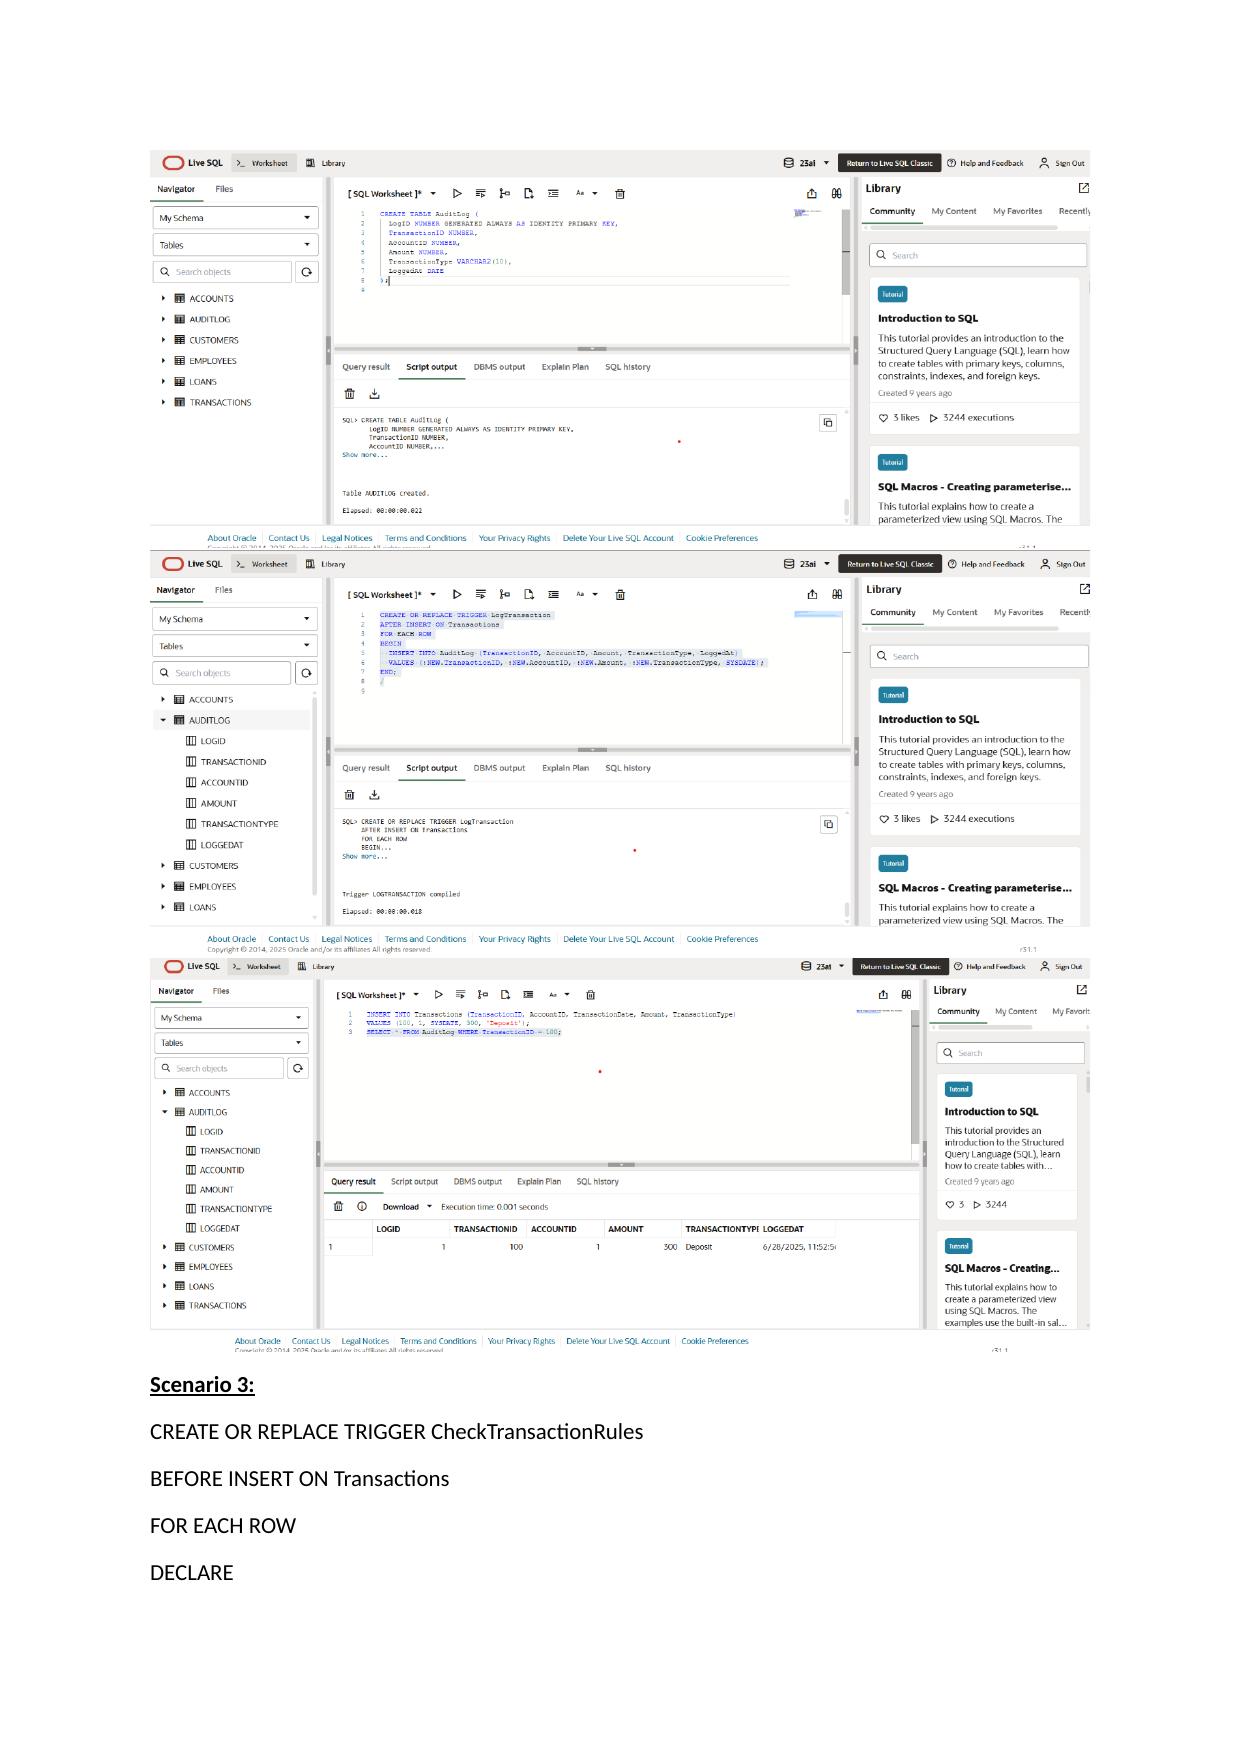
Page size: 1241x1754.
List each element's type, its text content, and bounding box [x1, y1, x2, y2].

text DECLARE [150, 1558, 1090, 1586]
picture [150, 550, 1091, 956]
text CREATE OR REPLACE TRIGGER CheckTransactionRules [150, 1417, 1090, 1445]
text FOR EACH ROW [150, 1511, 1090, 1539]
picture [150, 150, 1091, 548]
text Scenario 3: [150, 1370, 1090, 1398]
picture [150, 958, 1091, 1352]
text BEFORE INSERT ON Transactions [150, 1464, 1090, 1492]
